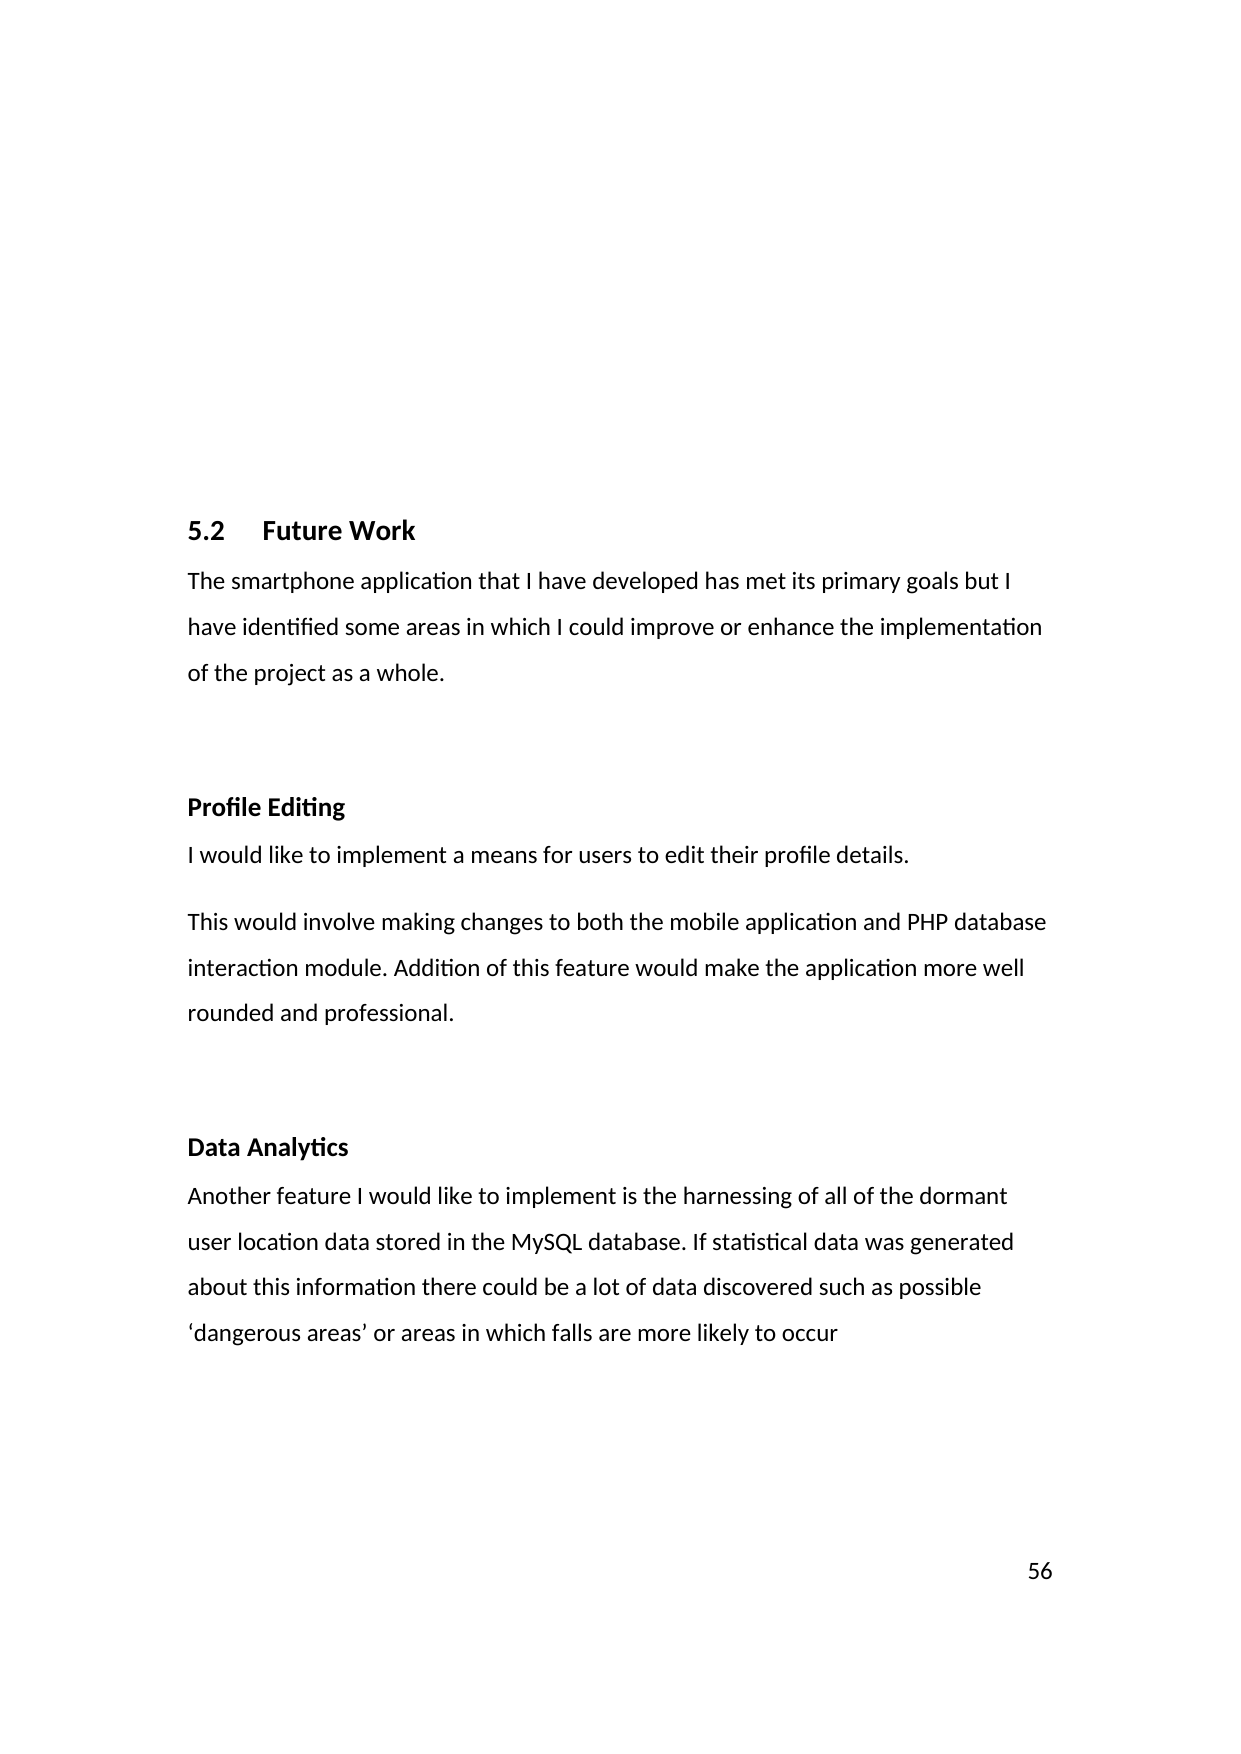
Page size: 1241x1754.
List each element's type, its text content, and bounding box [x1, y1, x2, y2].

text This would involve making changes to both the mobile application and PHP database interaction module. Addition of this feature would make the application more well rounded and professional. [187, 906, 1053, 1028]
text The smartphone application that I have developed has met its primary goals but I have identified some areas in which I could improve or enhance the implementation of the project as a whole. [187, 565, 1053, 687]
text Another feature I would like to implement is the harnessing of all of the dormant user location data stored in the MySQL database. If statistical data was generated about this information there could be a lot of data discovered such as possible ‘dangerous areas’ or areas in which falls are more likely to occur [187, 1180, 1053, 1348]
subtitle Profile Editing [187, 790, 1053, 823]
subtitle 5.2 Future Work [187, 512, 1053, 548]
text I would like to implement a means for users to edit their profile details. [187, 839, 1053, 870]
subtitle Data Analytics [187, 1131, 1053, 1164]
